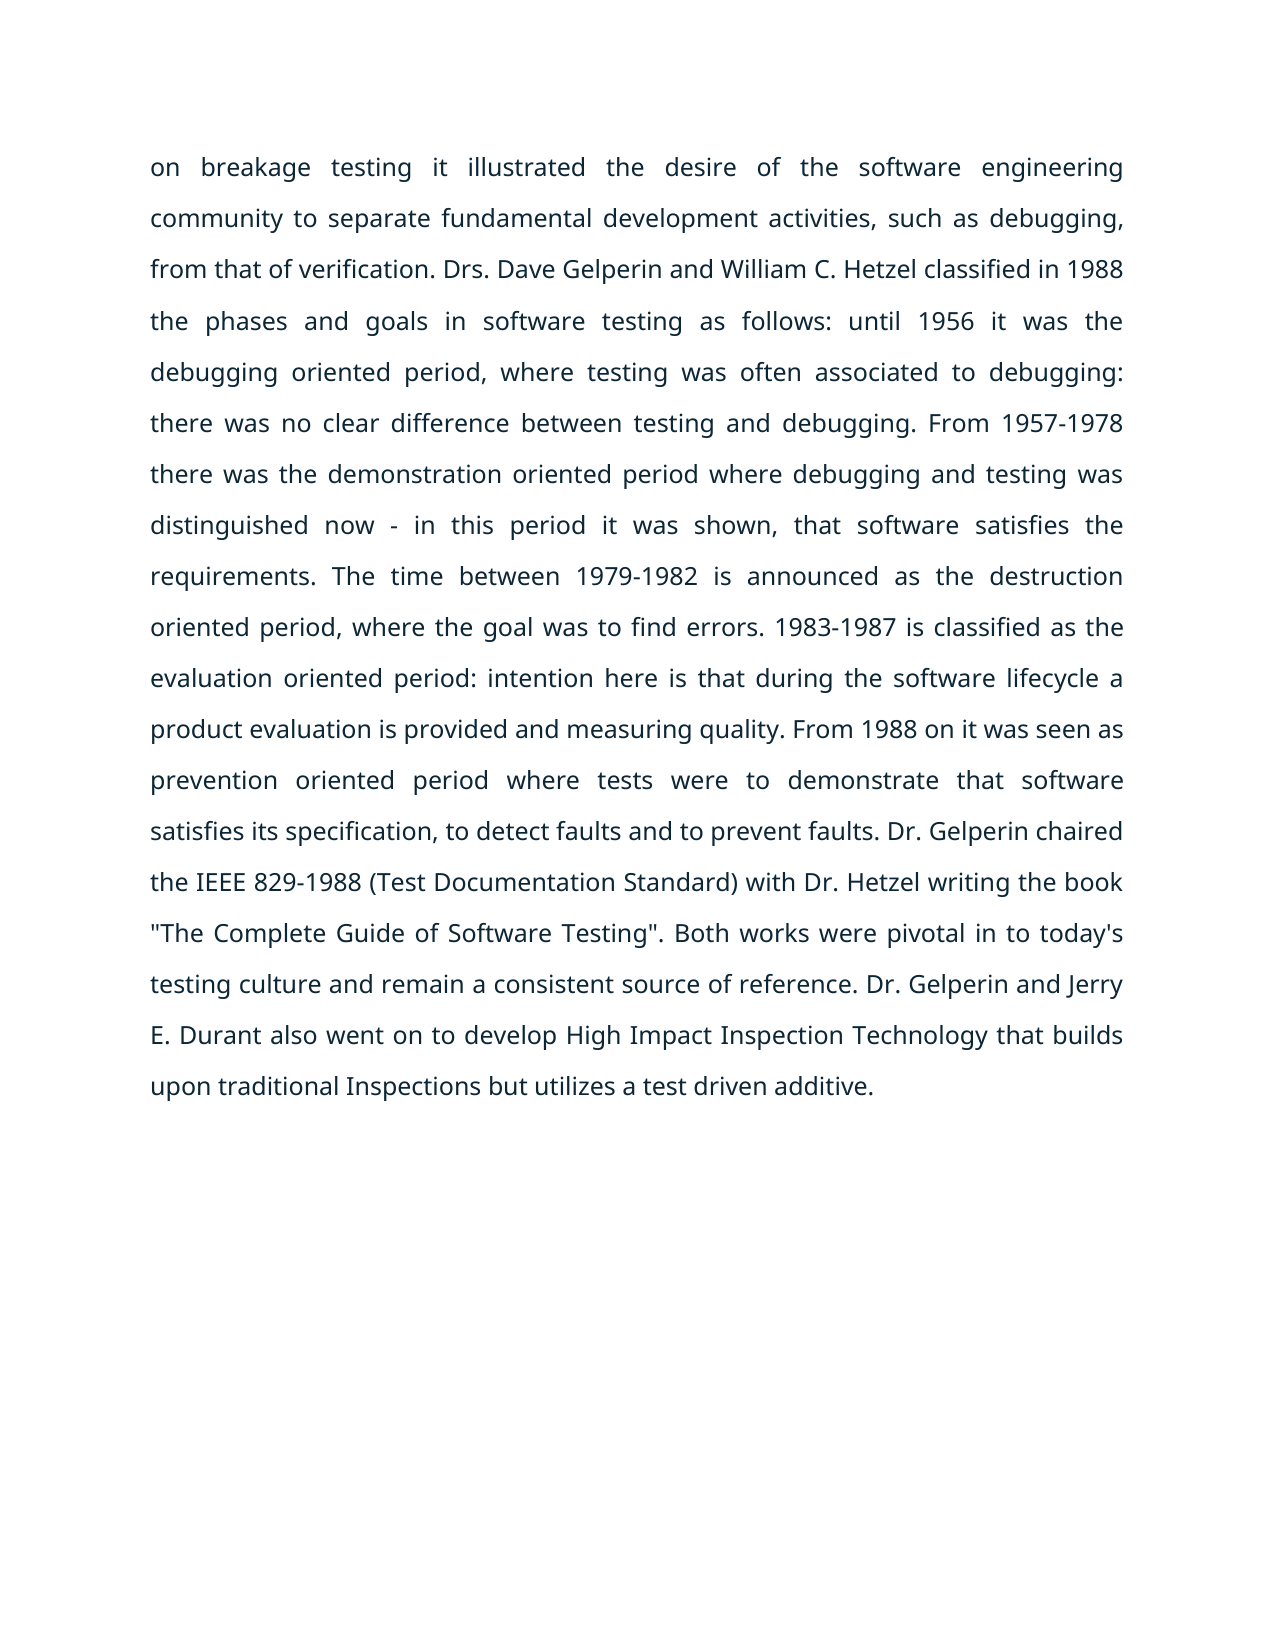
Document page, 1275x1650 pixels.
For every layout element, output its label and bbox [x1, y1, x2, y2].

text [150, 150, 1125, 1103]
